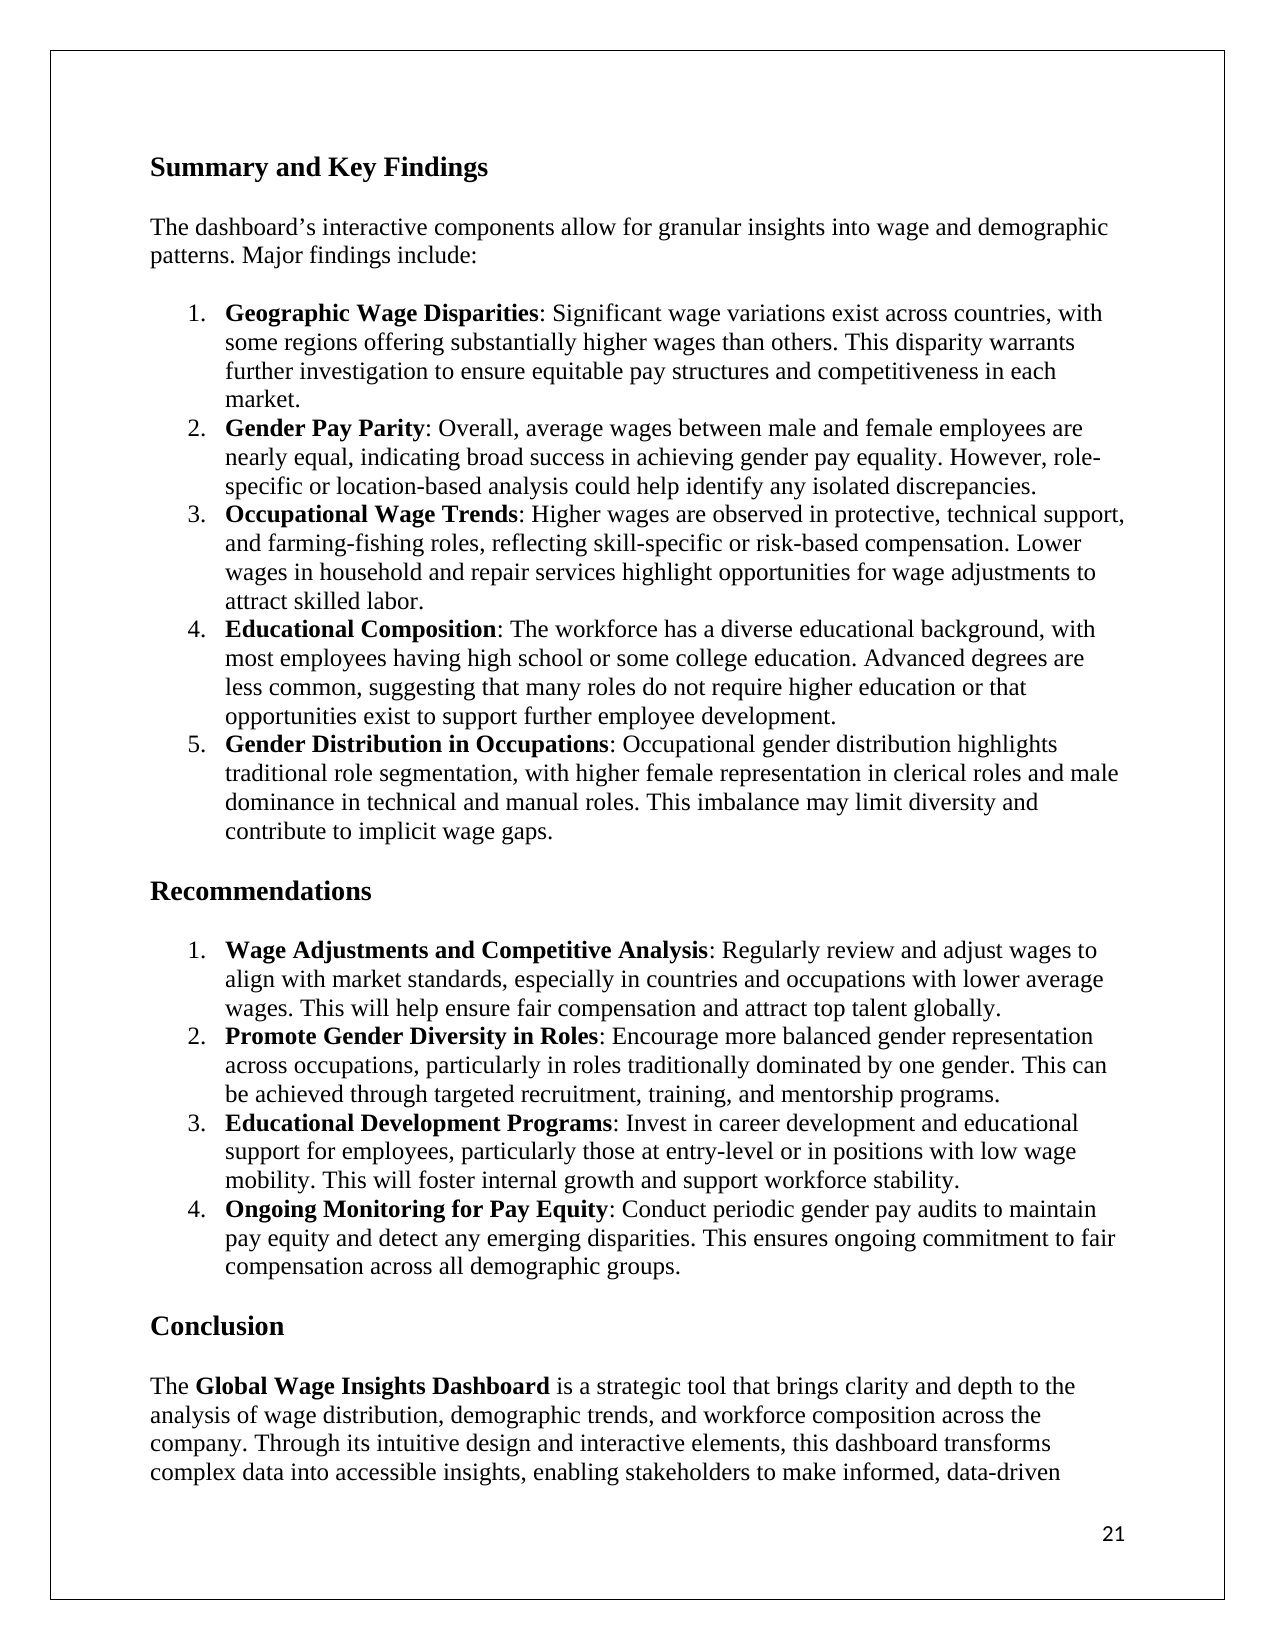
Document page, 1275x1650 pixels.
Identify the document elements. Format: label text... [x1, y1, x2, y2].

list Promote Gender Diversity in Roles: Encourage more balanced gender representation across occupations, particularly in roles traditionally dominated by one gender. This can be achieved through targeted recruitment, training, and mentorship programs. [187, 1021, 1125, 1108]
list Geographic Wage Disparities: Significant wage variations exist across countries, with some regions offering substantially higher wages than others. This disparity warrants further investigation to ensure equitable pay structures and competitiveness in each market. [187, 298, 1125, 413]
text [150, 1371, 1125, 1486]
list Gender Distribution in Occupations: Occupational gender distribution highlights traditional role segmentation, with higher female representation in clerical roles and male dominance in technical and manual roles. This imbalance may limit diversity and contribute to implicit wage gaps. [187, 729, 1125, 844]
list Wage Adjustments and Competitive Analysis: Regularly review and adjust wages to align with market standards, especially in countries and occupations with lower average wages. This will help ensure fair compensation and attract top talent globally. [187, 935, 1125, 1021]
subtitle Summary and Key Findings [150, 150, 1125, 182]
text The dashboard’s interactive components allow for granular insights into wage and demographic patterns. Major findings include: [150, 212, 1125, 269]
list Ongoing Monitoring for Pay Equity: Conduct periodic gender pay audits to maintain pay equity and detect any emerging disparities. This ensures ongoing commitment to fair compensation across all demographic groups. [187, 1194, 1125, 1280]
subtitle Conclusion [150, 1309, 1125, 1342]
list Occupational Wage Trends: Higher wages are observed in protective, technical support, and farming-fishing roles, reflecting skill-specific or risk-based compensation. Lower wages in household and repair services highlight opportunities for wage adjustments to attract skilled labor. [187, 499, 1125, 614]
list Educational Composition: The workforce has a diverse educational background, with most employees having high school or some college education. Advanced degrees are less common, suggesting that many roles do not require higher education or that opportunities exist to support further employee development. [187, 614, 1125, 729]
list Gender Pay Parity: Overall, average wages between male and female employees are nearly equal, indicating broad success in achieving gender pay equality. However, role-specific or location-based analysis could help identify any isolated discrepancies. [187, 413, 1125, 499]
subtitle Recommendations [150, 874, 1125, 906]
list Educational Development Programs: Invest in career development and educational support for employees, particularly those at entry-level or in positions with low wage mobility. This will foster internal growth and support workforce stability. [187, 1108, 1125, 1194]
